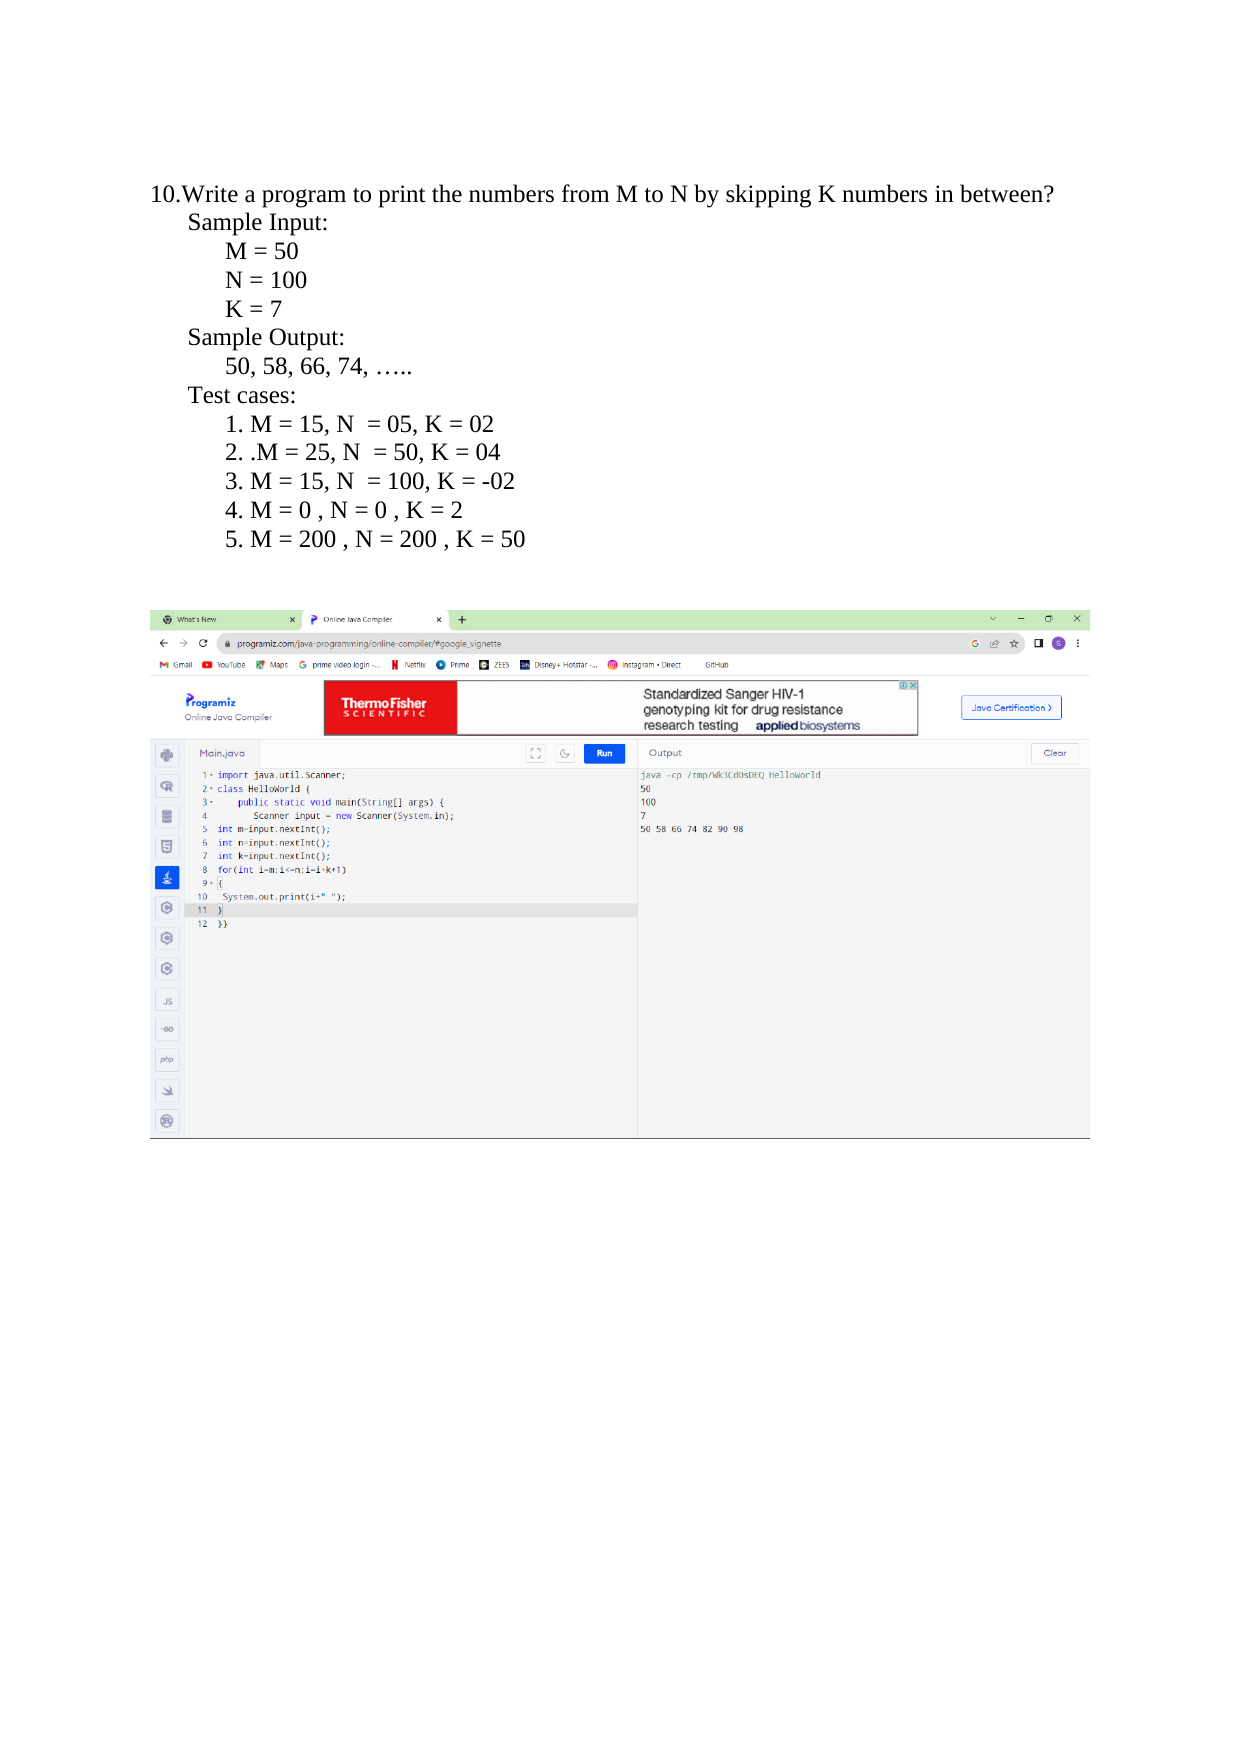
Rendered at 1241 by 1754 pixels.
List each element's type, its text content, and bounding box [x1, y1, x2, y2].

list N = 100 [187, 265, 1090, 294]
list M = 200 , N = 200 , K = 50 [225, 524, 1090, 552]
list .M = 25, N = 50, K = 04 [225, 437, 1090, 466]
list M = 15, N = 100, K = -02 [225, 466, 1090, 495]
text 10.Write a program to print the numbers from M to N by skipping K numbers in between? [150, 179, 1090, 207]
list Sample Input: [187, 207, 1090, 236]
list M = 50 [187, 236, 1090, 265]
picture [150, 610, 1091, 1139]
list M = 0 , N = 0 , K = 2 [225, 495, 1090, 524]
list K = 7 [187, 294, 1090, 322]
list 50, 58, 66, 74, ….. [187, 351, 1090, 380]
list Test cases: [187, 380, 1090, 409]
list Sample Output: [187, 322, 1090, 351]
list M = 15, N = 05, K = 02 [225, 409, 1090, 437]
